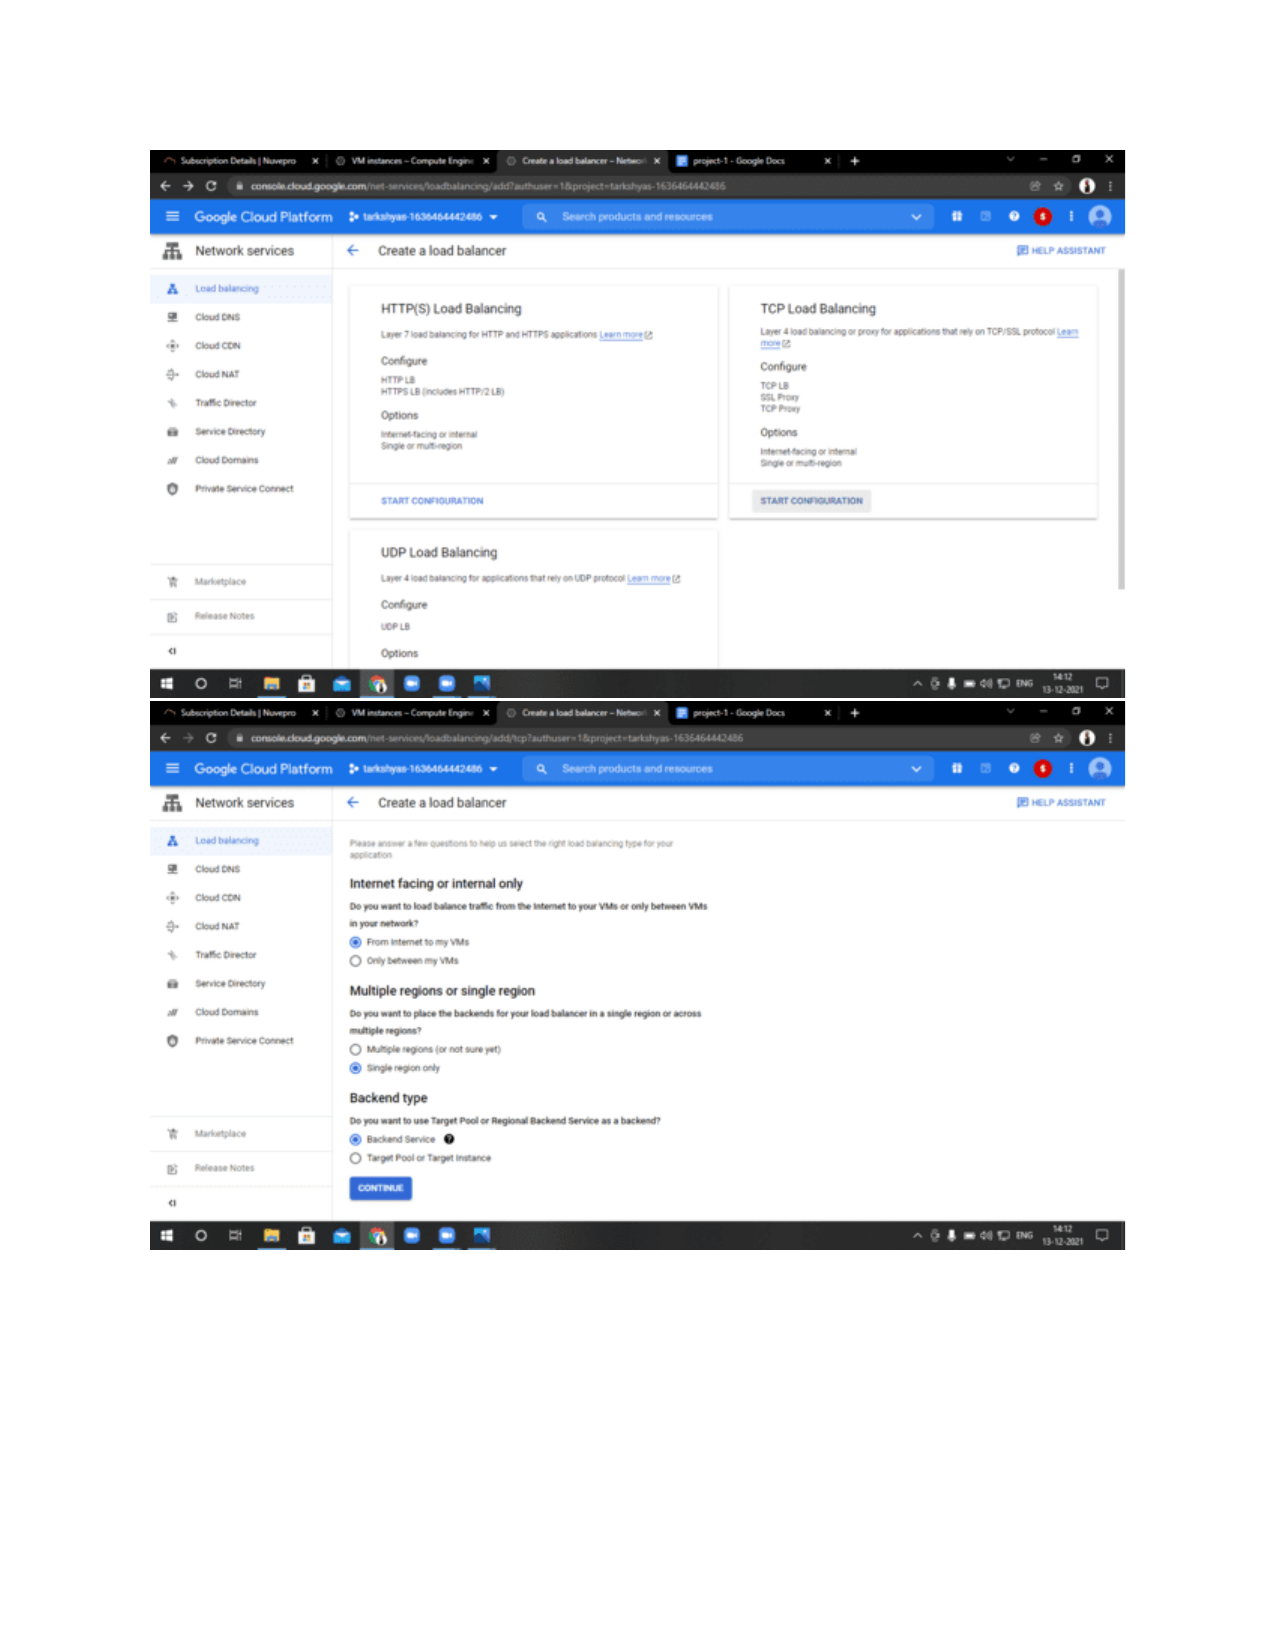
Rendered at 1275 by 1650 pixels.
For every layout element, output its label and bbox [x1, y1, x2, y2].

picture [150, 150, 1125, 698]
picture [150, 701, 1125, 1250]
